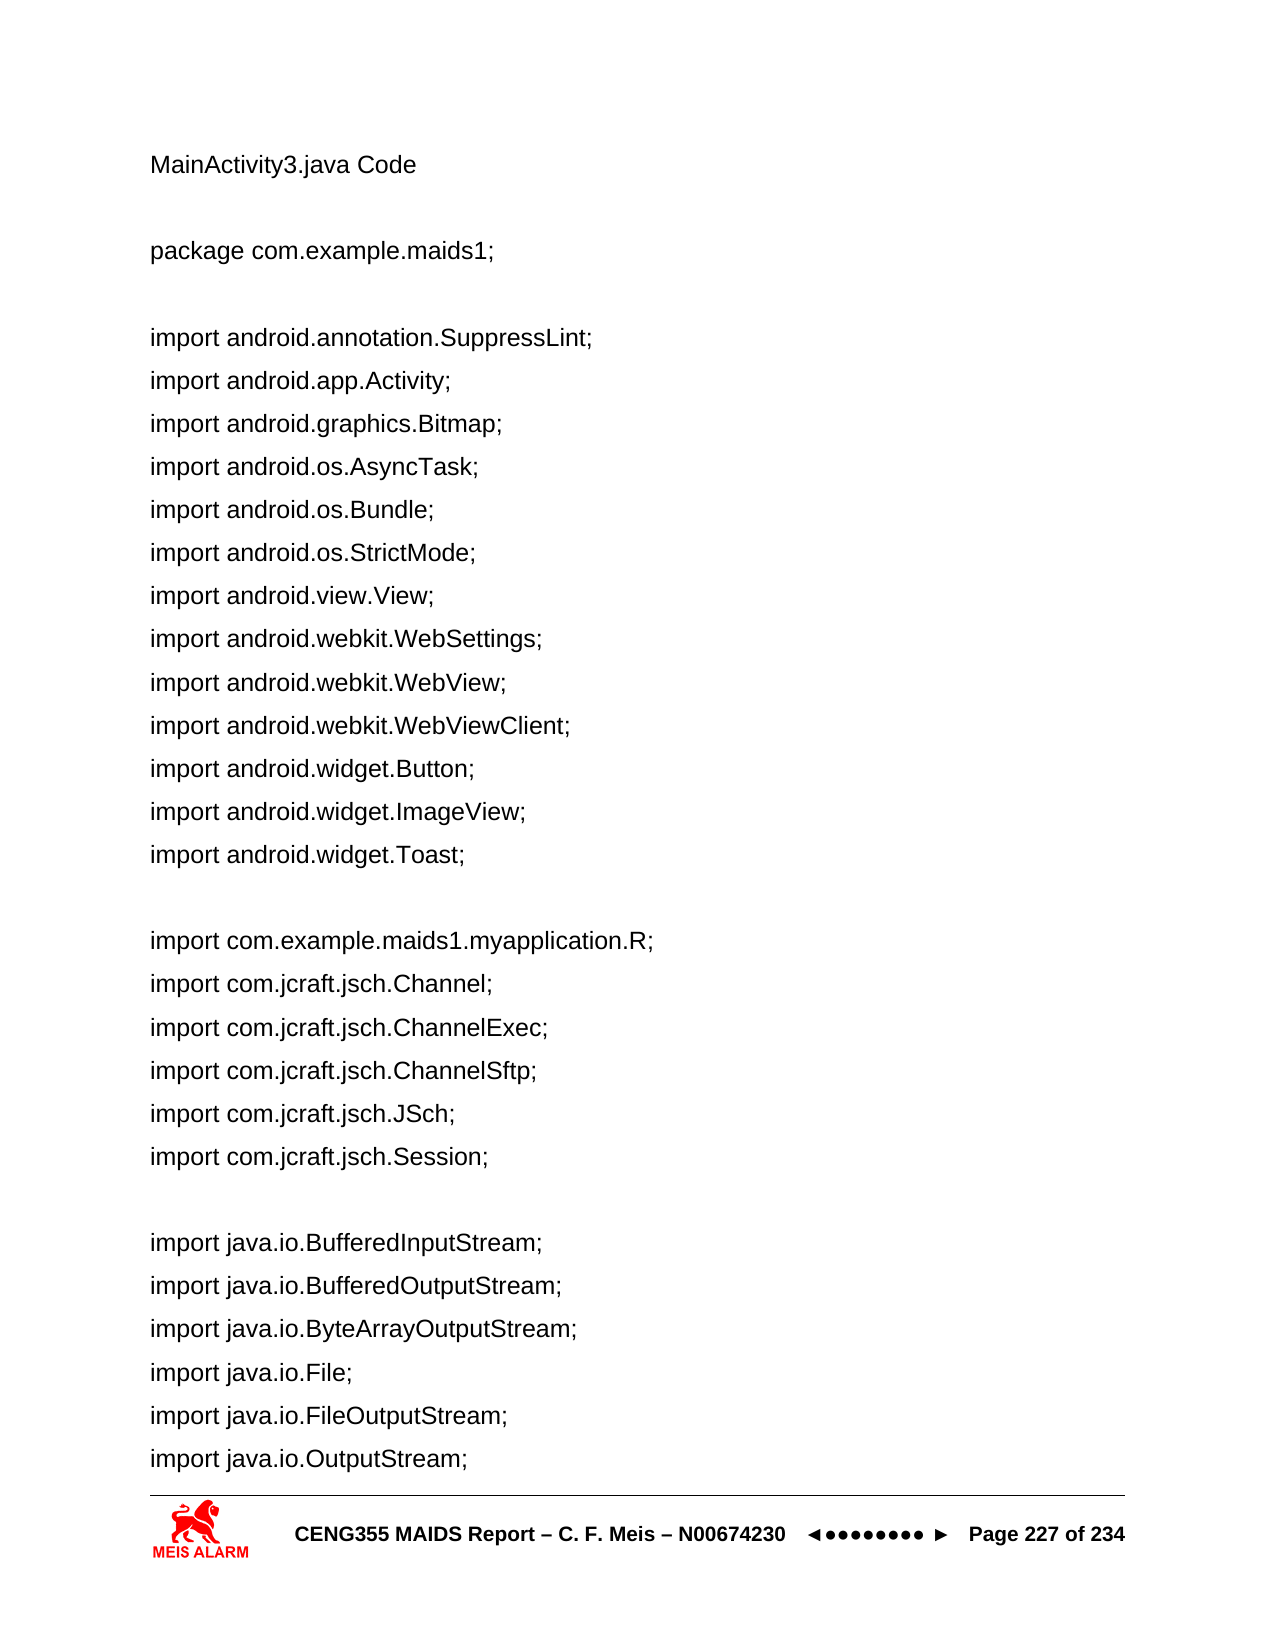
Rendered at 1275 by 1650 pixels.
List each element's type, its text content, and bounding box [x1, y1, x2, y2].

picture [150, 1498, 253, 1561]
text import android.webkit.WebSettings; [150, 624, 1125, 653]
text import android.annotation.SuppressLint; [150, 322, 1125, 351]
text import android.webkit.WebView; [150, 667, 1125, 696]
text package com.example.maids1; [150, 236, 1125, 265]
text import com.jcraft.jsch.ChannelSftp; [150, 1056, 1125, 1084]
text import java.io.OutputStream; [150, 1444, 1125, 1472]
text import java.io.ByteArrayOutputStream; [150, 1314, 1125, 1343]
text import com.jcraft.jsch.ChannelExec; [150, 1012, 1125, 1041]
text import com.example.maids1.myapplication.R; [150, 926, 1125, 955]
text import android.widget.Button; [150, 754, 1125, 782]
text import com.jcraft.jsch.JSch; [150, 1099, 1125, 1127]
text import android.os.AsyncTask; [150, 452, 1125, 481]
text import android.os.StrictMode; [150, 538, 1125, 567]
text MainActivity3.java Code [150, 150, 1125, 179]
text import java.io.BufferedOutputStream; [150, 1271, 1125, 1300]
text import com.jcraft.jsch.Session; [150, 1142, 1125, 1171]
text import java.io.FileOutputStream; [150, 1401, 1125, 1429]
text import com.jcraft.jsch.Channel; [150, 969, 1125, 998]
text import android.graphics.Bitmap; [150, 409, 1125, 437]
text import android.widget.Toast; [150, 840, 1125, 869]
text import android.app.Activity; [150, 366, 1125, 394]
text import android.os.Bundle; [150, 495, 1125, 524]
text import java.io.File; [150, 1357, 1125, 1386]
text import java.io.BufferedInputStream; [150, 1228, 1125, 1257]
text import android.widget.ImageView; [150, 797, 1125, 826]
text import android.view.View; [150, 581, 1125, 610]
text import android.webkit.WebViewClient; [150, 711, 1125, 739]
